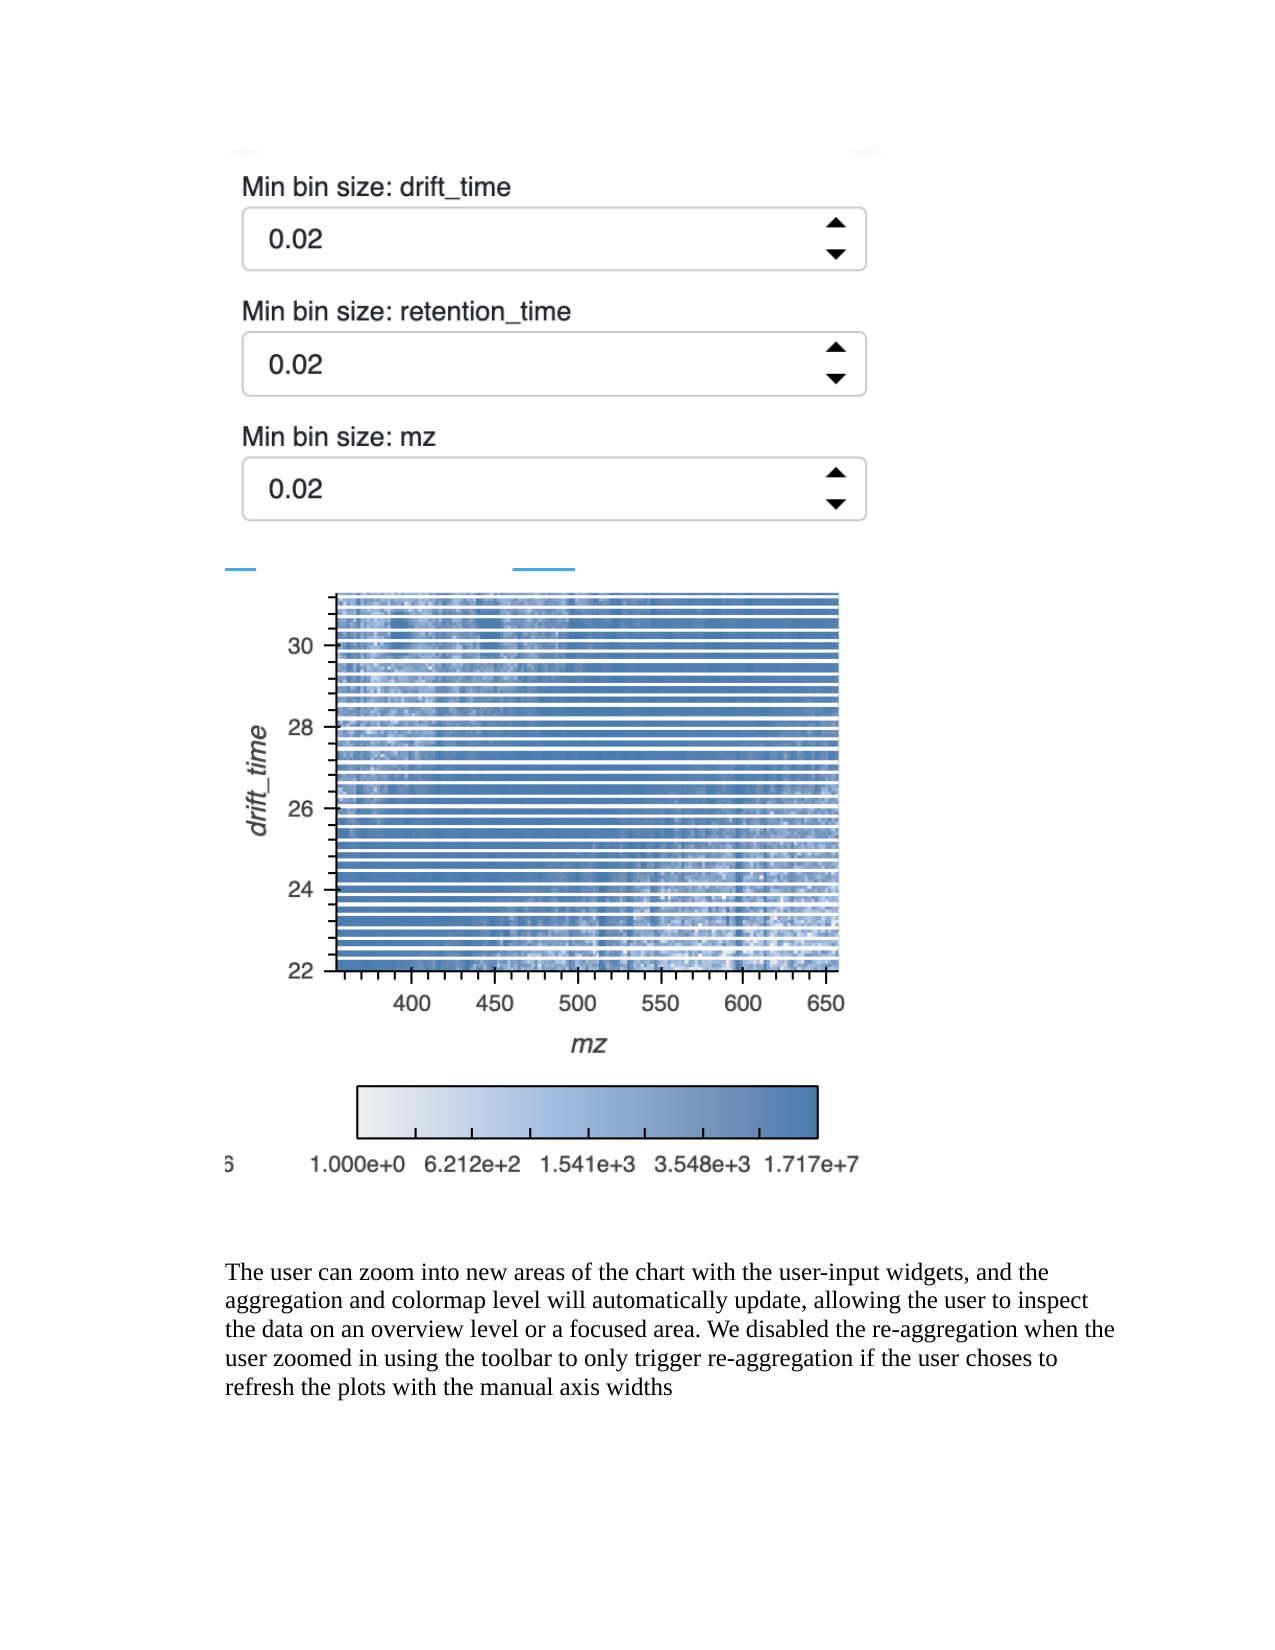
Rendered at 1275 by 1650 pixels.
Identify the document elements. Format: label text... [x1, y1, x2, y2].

picture [225, 150, 909, 538]
picture [225, 568, 898, 1198]
text The user can zoom into new areas of the chart with the user-input widgets, and the aggregation and colormap level will automatically update, allowing the user to inspect the data on an overview level or a focused area. We disabled the re-aggregation when the user zoomed in using the toolbar to only trigger re-aggregation if the user choses to refresh the plots with the manual axis widths [225, 1257, 1125, 1401]
